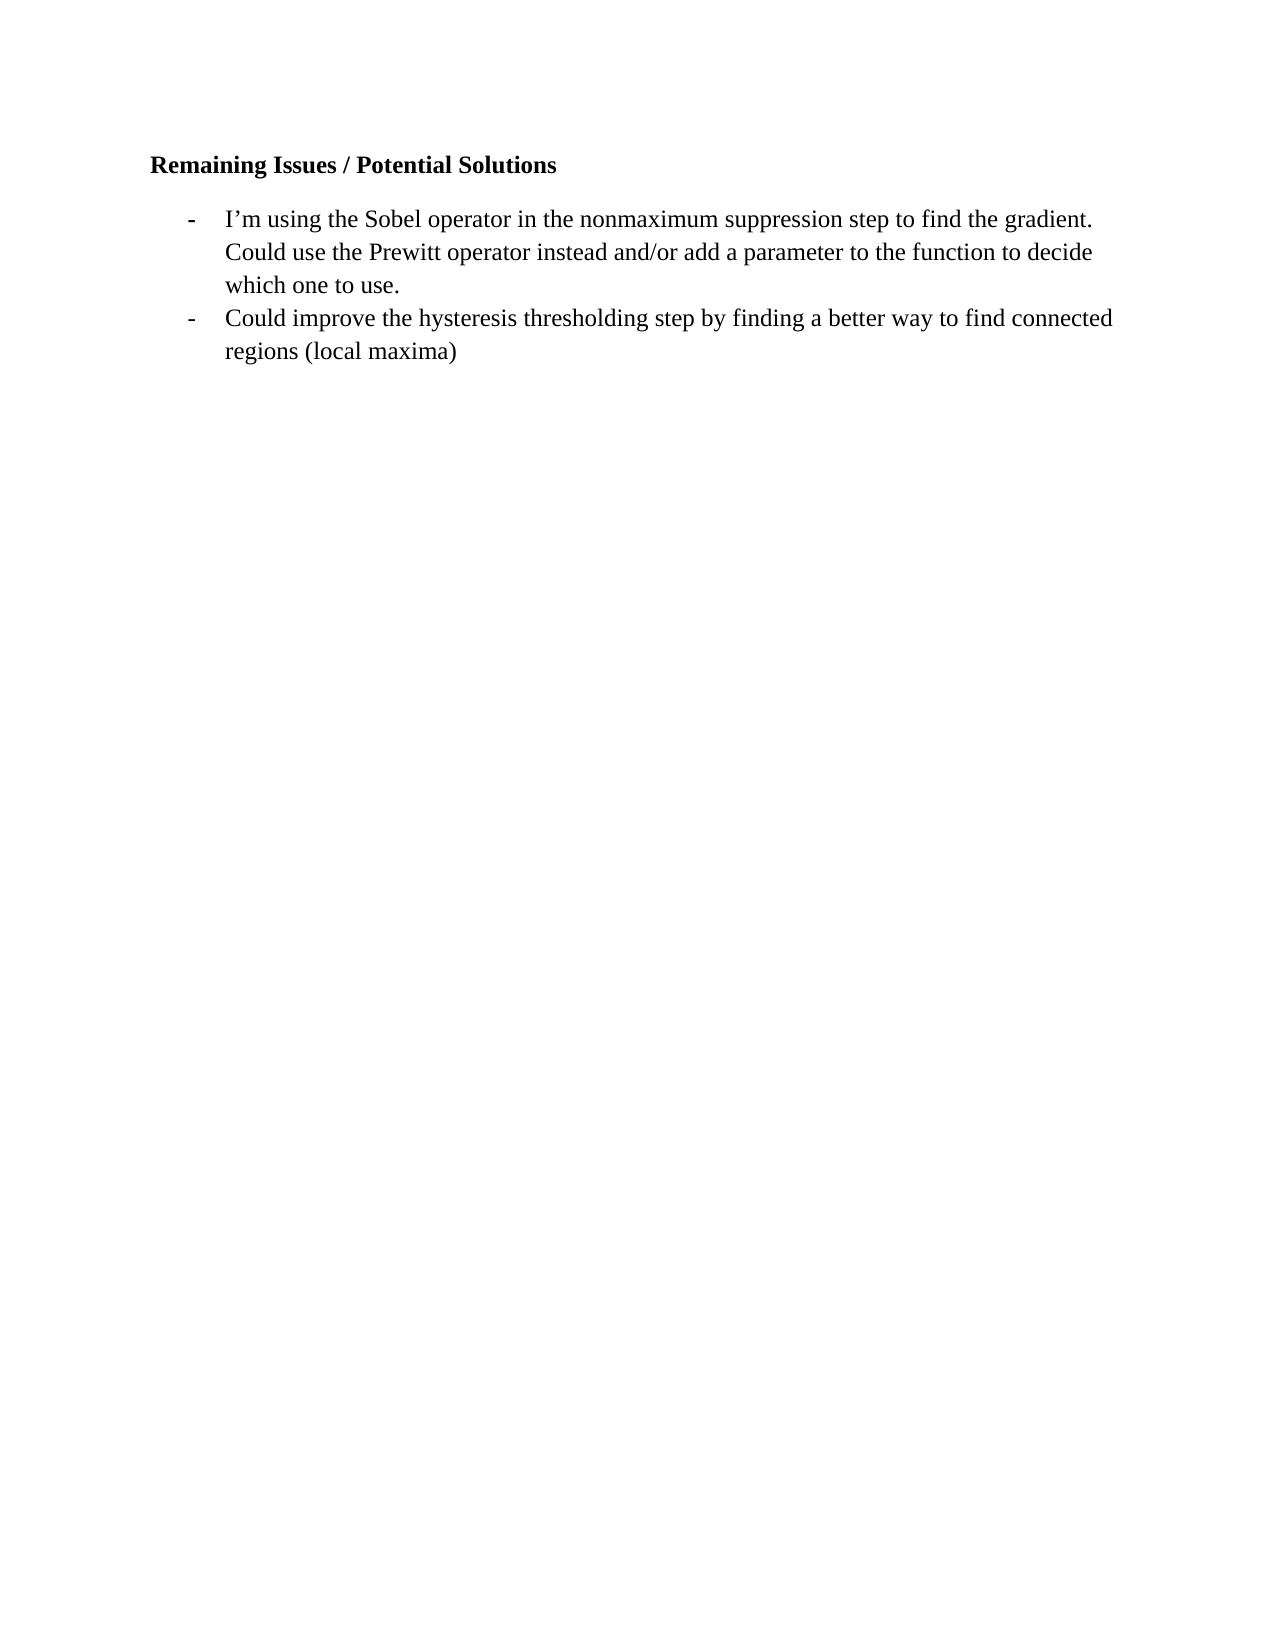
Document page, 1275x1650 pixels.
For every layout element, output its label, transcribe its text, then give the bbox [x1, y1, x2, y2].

list I’m using the Sobel operator in the nonmaximum suppression step to find the gradient. Could use the Prewitt operator instead and/or add a parameter to the function to decide which one to use. [187, 204, 1125, 299]
list Could improve the hysteresis thresholding step by finding a better way to find connected regions (local maxima) [187, 303, 1125, 365]
text Remaining Issues / Potential Solutions [150, 150, 1125, 179]
